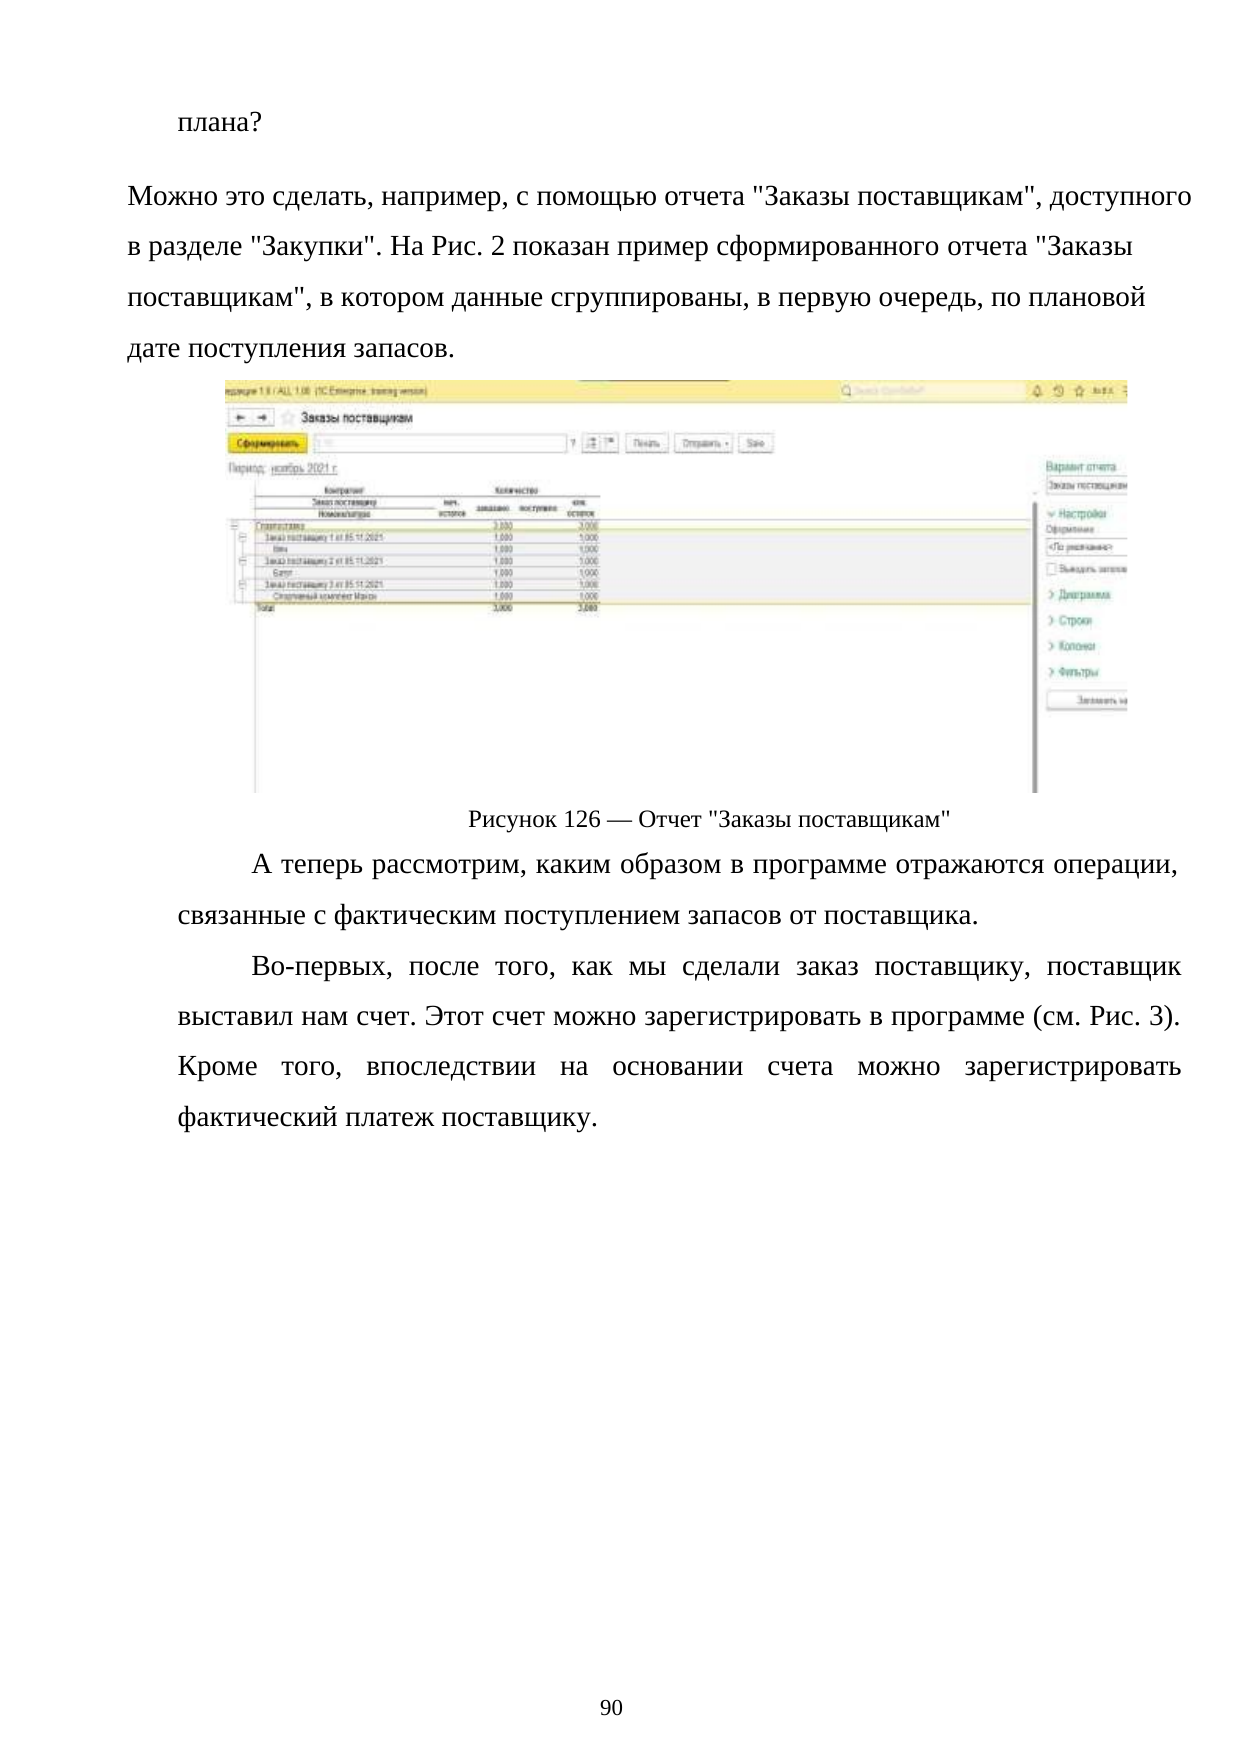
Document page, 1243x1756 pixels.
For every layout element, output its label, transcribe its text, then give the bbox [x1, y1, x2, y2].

text А теперь рассмотрим, каким образом в программе отражаются операции, связанные с фактическим поступлением запасов от поставщика. [177, 846, 1179, 931]
text Рисунок 126 — Отчет "Заказы поставщикам" [468, 804, 1205, 833]
text Можно это сделать, например, с помощью отчета "Заказы поставщикам", доступного в разделе "Закупки". На Рис. 2 показан пример сформированного отчета "Заказы [127, 178, 1194, 262]
text поставщикам", в котором данные сгруппированы, в первую очередь, по плановой дате поступления запасов. [127, 279, 1148, 363]
picture [225, 380, 1128, 793]
text плана? [177, 104, 1205, 138]
text Во-первых, после того, как мы сделали заказ поставщику, поставщик выставил нам счет. Этот счет можно зарегистрировать в программе (см. Рис. 3). Кроме того, впоследствии на основании счета можно зарегистрировать фактический платеж поставщику. [177, 948, 1182, 1132]
